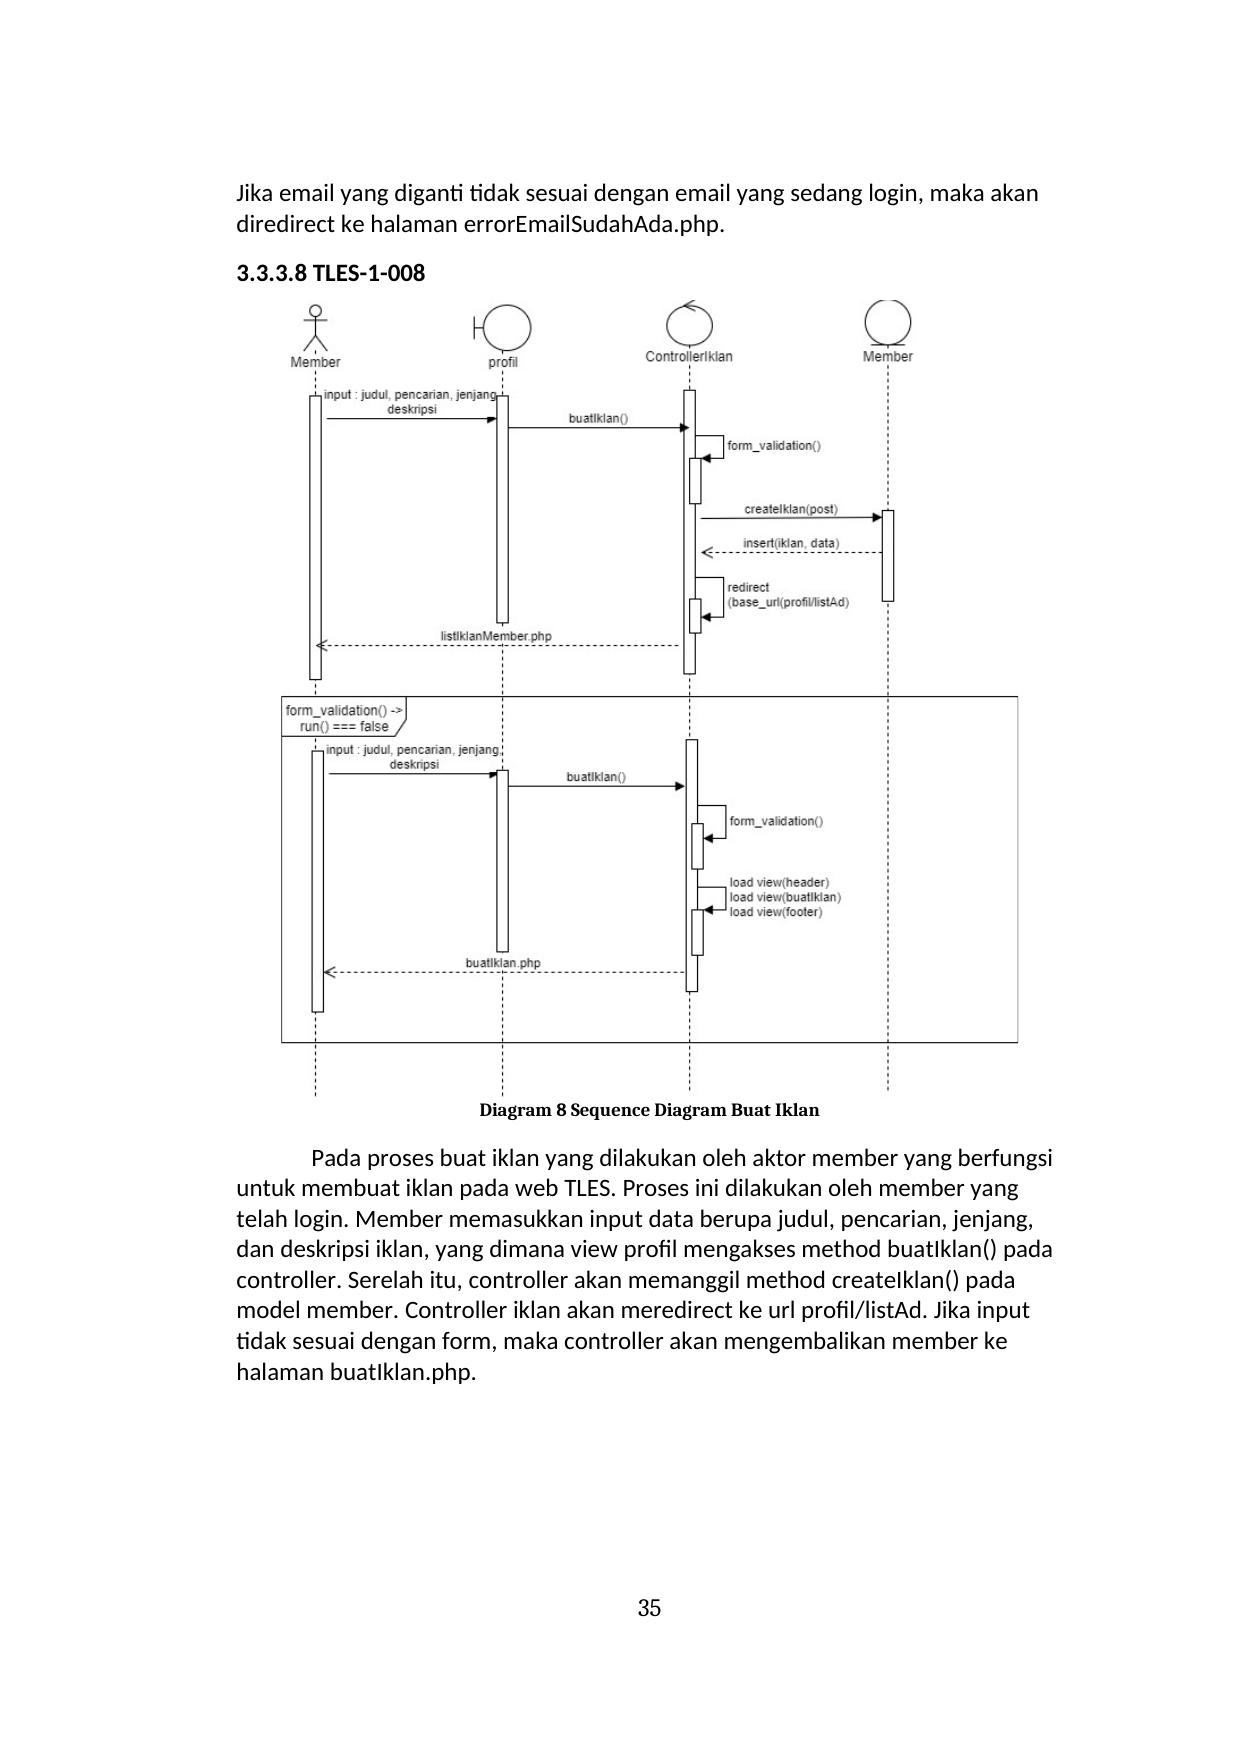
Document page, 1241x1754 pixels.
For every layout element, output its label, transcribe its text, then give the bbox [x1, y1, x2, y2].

subtitle TLES-1-008 [236, 257, 1063, 287]
text Diagram 8 Sequence Diagram Buat Iklan [236, 1099, 1063, 1121]
text Pada proses buat iklan yang dilakukan oleh aktor member yang berfungsi untuk membuat iklan pada web TLES. Proses ini dilakukan oleh member yang telah login. Member memasukkan input data berupa judul, pencarian, jenjang, dan deskripsi iklan, yang dimana view profil mengakses method buatIklan() pada controller. Serelah itu, controller akan memanggil method createIklan() pada model member. Controller iklan akan meredirect ke url profil/listAd. Jika input tidak sesuai dengan form, maka controller akan mengembalikan member ke halaman buatIklan.php. [236, 1142, 1063, 1386]
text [236, 177, 1063, 238]
picture [281, 300, 1019, 1100]
